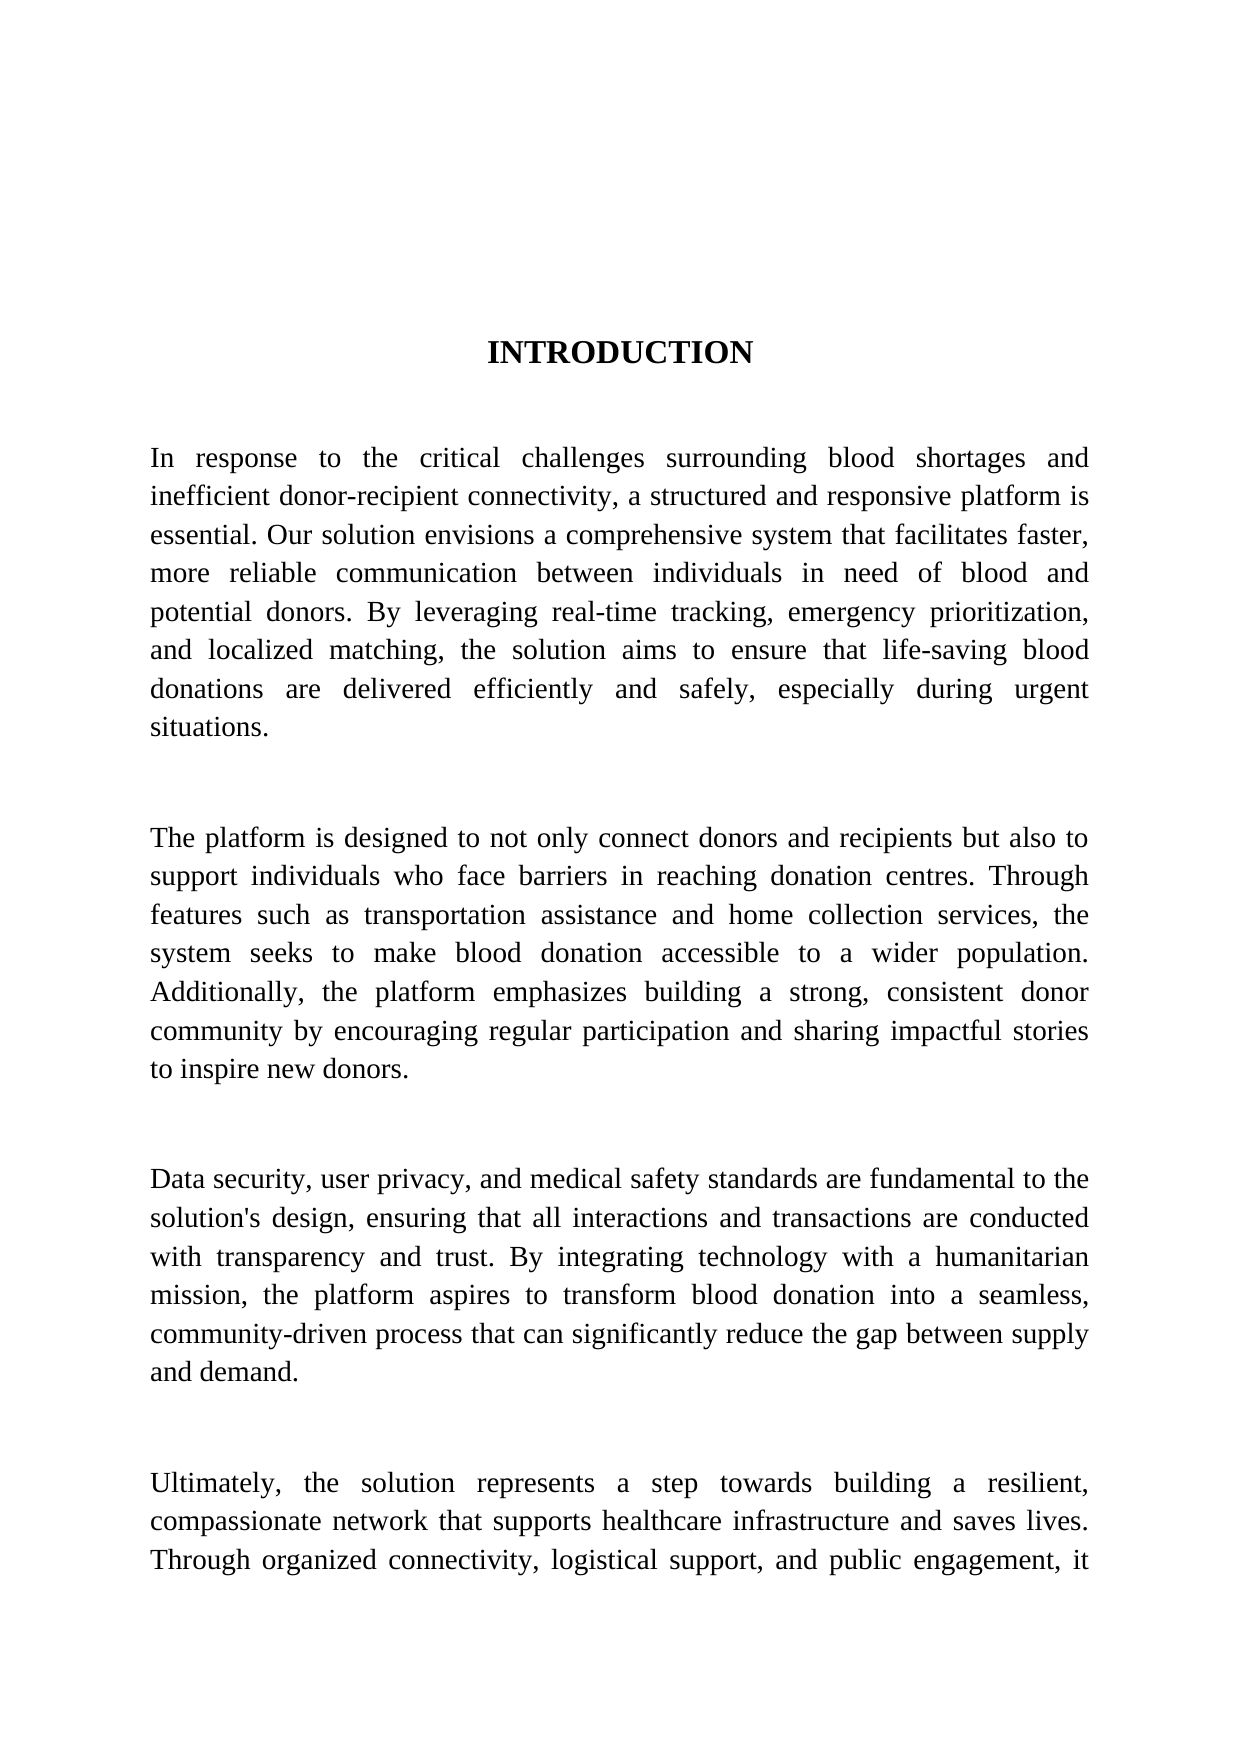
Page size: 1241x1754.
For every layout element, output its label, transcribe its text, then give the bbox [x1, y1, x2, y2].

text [150, 1465, 1090, 1575]
text In response to the critical challenges surrounding blood shortages and inefficient donor-recipient connectivity, a structured and responsive platform is essential. Our solution envisions a comprehensive system that facilitates faster, more reliable communication between individuals in need of blood and potential donors. By leveraging real-time tracking, emergency prioritization, and localized matching, the solution aims to ensure that life-saving blood donations are delivered efficiently and safely, especially during urgent situations. [150, 440, 1090, 743]
text The platform is designed to not only connect donors and recipients but also to support individuals who face barriers in reaching donation centres. Through features such as transportation assistance and home collection services, the system seeks to make blood donation accessible to a wider population. Additionally, the platform emphasizes building a strong, consistent donor community by encouraging regular participation and sharing impactful stories to inspire new donors. [150, 820, 1090, 1085]
text INTRODUCTION [150, 332, 1090, 371]
text Data security, user privacy, and medical safety standards are fundamental to the solution's design, ensuring that all interactions and transactions are conducted with transparency and trust. By integrating technology with a humanitarian mission, the platform aspires to transform blood donation into a seamless, community-driven process that can significantly reduce the gap between supply and demand. [150, 1162, 1090, 1388]
